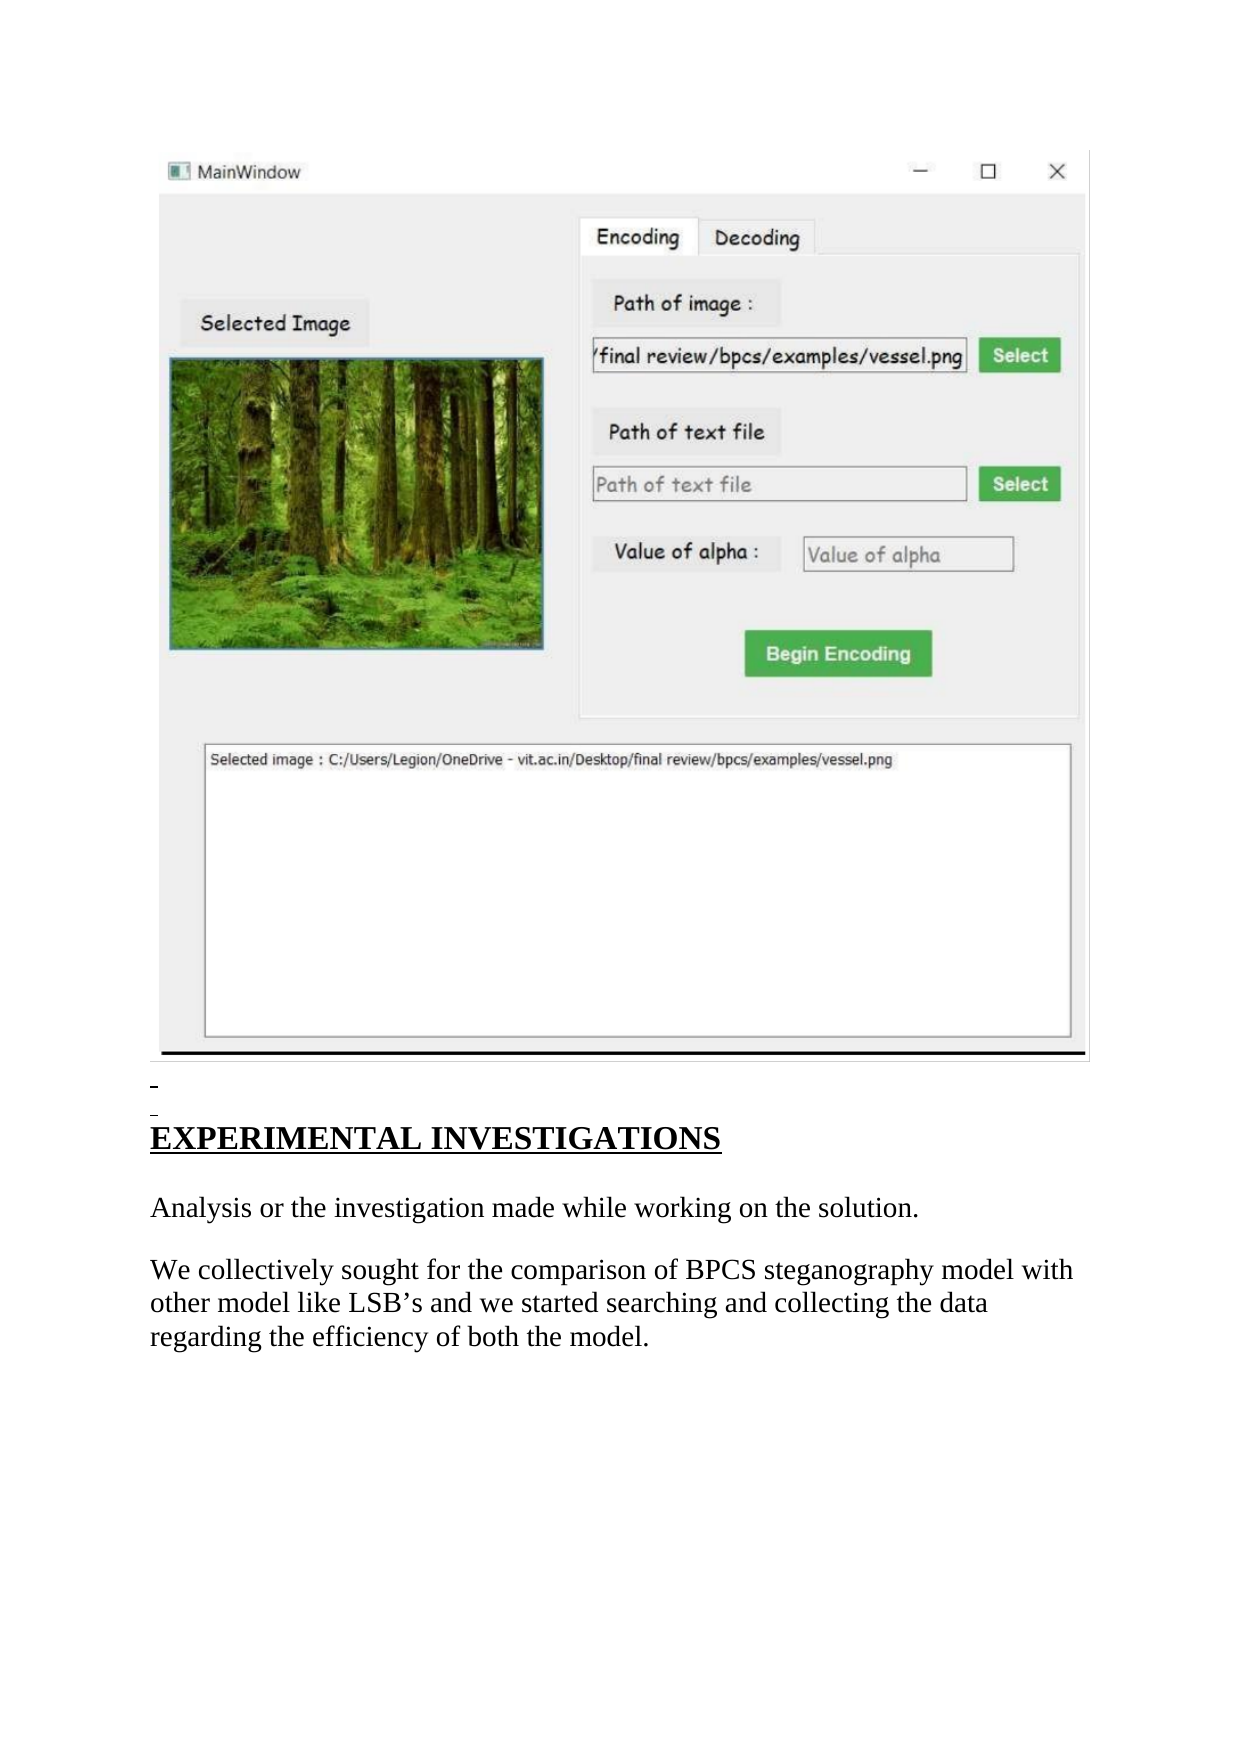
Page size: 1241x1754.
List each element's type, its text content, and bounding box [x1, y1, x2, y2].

picture [150, 150, 1091, 1063]
text We collectively sought for the comparison of BPCS steganography model with other model like LSB’s and we started searching and collecting the data regarding the efficiency of both the model. [150, 1252, 1090, 1353]
text Analysis or the investigation made while working on the solution. [150, 1190, 1090, 1224]
text EXPERIMENTAL INVESTIGATIONS [150, 1118, 1090, 1157]
